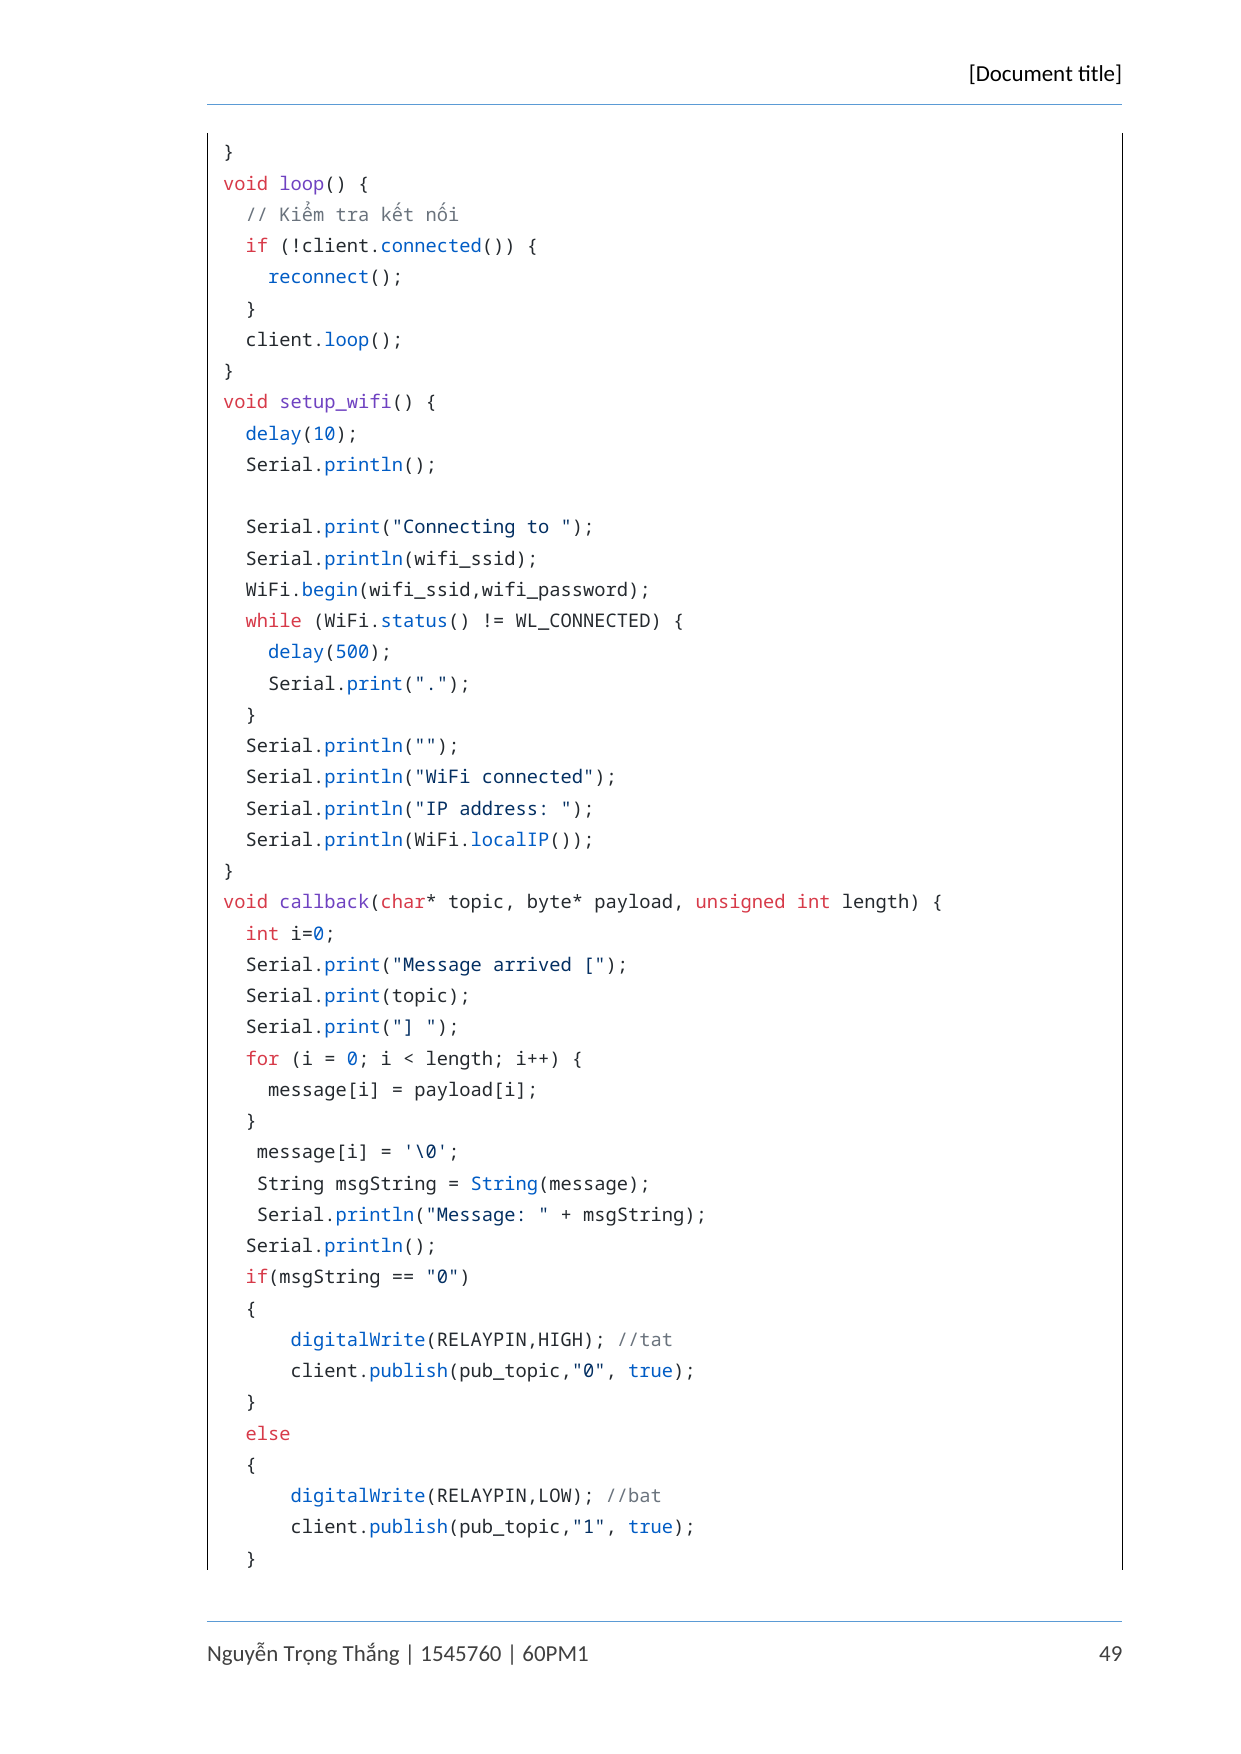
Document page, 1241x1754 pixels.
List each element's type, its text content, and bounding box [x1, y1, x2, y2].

table_cell client.publish(pub_topic,"1", true); [208, 1508, 1122, 1539]
table_cell void setup_wifi() { [208, 383, 1122, 414]
table_cell } [208, 289, 1122, 320]
table_cell Serial.println(); [208, 445, 1122, 508]
table_cell delay(10); [208, 414, 1122, 445]
table_cell Serial.println(wifi_ssid); [208, 539, 1122, 570]
table_cell Serial.print("."); [208, 664, 1122, 695]
table_cell message[i] = '\0'; [208, 1133, 1122, 1164]
table_cell // Kiểm tra kết nối [208, 195, 1122, 227]
table_cell void callback(char* topic, byte* payload, unsigned int length) { [208, 883, 1122, 914]
table_cell Serial.println(WiFi.localIP()); [208, 820, 1122, 852]
table_cell } [208, 352, 1122, 383]
table_cell client.loop(); [208, 320, 1122, 352]
table_cell } [208, 1539, 1122, 1570]
table_cell { [208, 1445, 1122, 1477]
table_cell int i=0; [208, 914, 1122, 945]
table_cell { [208, 1289, 1122, 1320]
table_cell Serial.println(); [208, 1227, 1122, 1258]
table_cell Serial.print("] "); [208, 1008, 1122, 1039]
table_cell for (i = 0; i < length; i++) { [208, 1039, 1122, 1070]
table_cell Serial.print(topic); [208, 977, 1122, 1008]
table_cell } [208, 1383, 1122, 1414]
table_cell } [208, 852, 1122, 883]
table_cell } [208, 695, 1122, 727]
table_cell Serial.println(""); [208, 727, 1122, 758]
table_cell message[i] = payload[i]; [208, 1070, 1122, 1102]
table_cell else [208, 1414, 1122, 1445]
table_cell delay(500); [208, 633, 1122, 664]
table_cell Serial.print("Message arrived ["); [208, 945, 1122, 977]
table_cell Serial.println("IP address: "); [208, 789, 1122, 820]
table_cell digitalWrite(RELAYPIN,LOW); //bat [208, 1477, 1122, 1508]
table_cell Serial.print("Connecting to "); [208, 508, 1122, 539]
table_cell client.publish(pub_topic,"0", true); [208, 1352, 1122, 1383]
table_cell reconnect(); [208, 258, 1122, 289]
table_cell digitalWrite(RELAYPIN,HIGH); //tat [208, 1320, 1122, 1352]
table_cell String msgString = String(message); [208, 1164, 1122, 1195]
table_cell } [208, 133, 1122, 164]
table_cell while (WiFi.status() != WL_CONNECTED) { [208, 602, 1122, 633]
table_cell } [208, 1102, 1122, 1133]
table_cell Serial.println("Message: " + msgString); [208, 1195, 1122, 1227]
table_cell if (!client.connected()) { [208, 227, 1122, 258]
table_cell Serial.println("WiFi connected"); [208, 758, 1122, 789]
table_cell if(msgString == "0") [208, 1258, 1122, 1289]
table_cell void loop() { [208, 164, 1122, 195]
table_cell WiFi.begin(wifi_ssid,wifi_password); [208, 570, 1122, 602]
